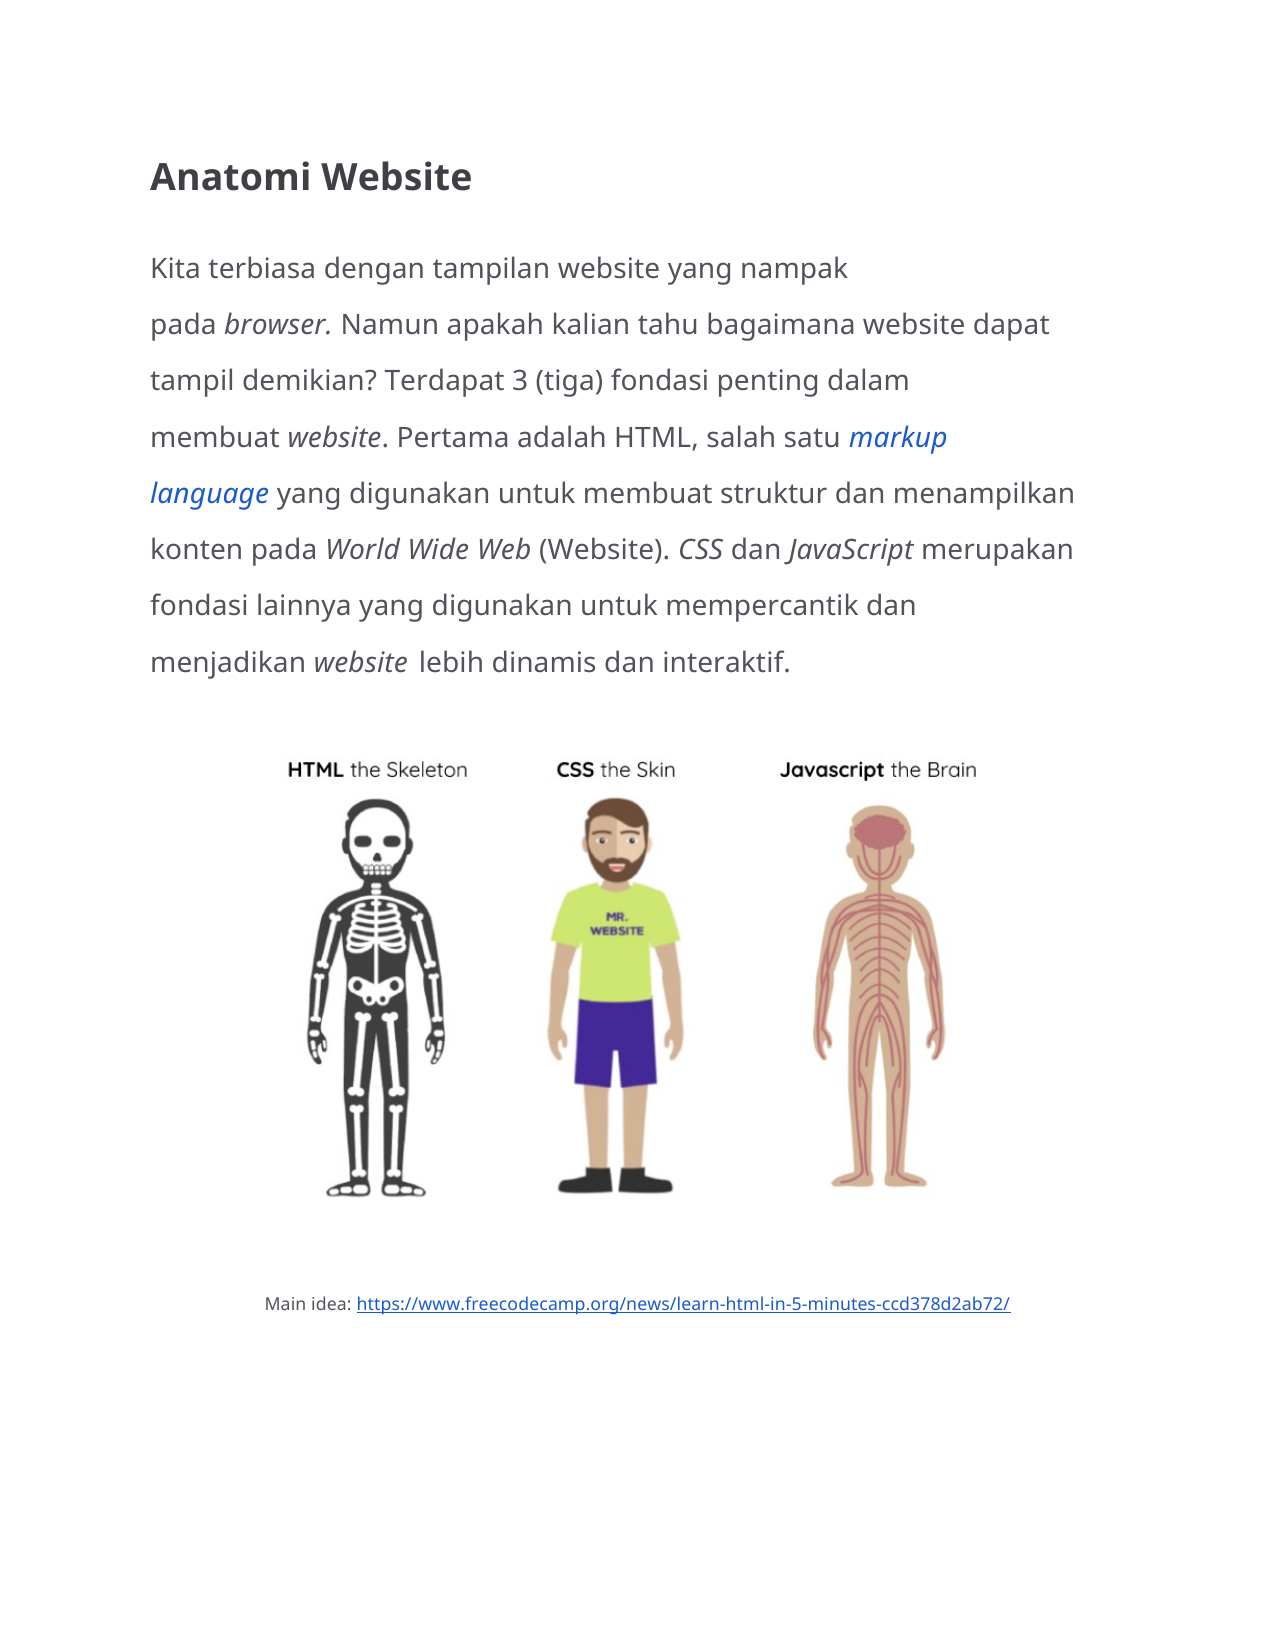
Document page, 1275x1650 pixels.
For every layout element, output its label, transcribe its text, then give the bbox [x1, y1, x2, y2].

subtitle Anatomi Website [150, 150, 1125, 201]
picture [200, 709, 1034, 1231]
text Kita terbiasa dengan tampilan website yang nampak pada browser. Namun apakah kalian tahu bagaimana website dapat tampil demikian? Terdapat 3 (tiga) fondasi penting dalam membuat website. Pertama adalah HTML, salah satu markup language yang digunakan untuk membuat struktur dan menampilkan konten pada World Wide Web (Website). CSS dan JavaScript merupakan fondasi lainnya yang digunakan untuk mempercantik dan menjadikan website lebih dinamis dan interaktif. [150, 230, 1125, 680]
text Main idea: https://www.freecodecamp.org/news/learn-html-in-5-minutes-ccd378d2ab72/ [150, 1259, 1125, 1316]
